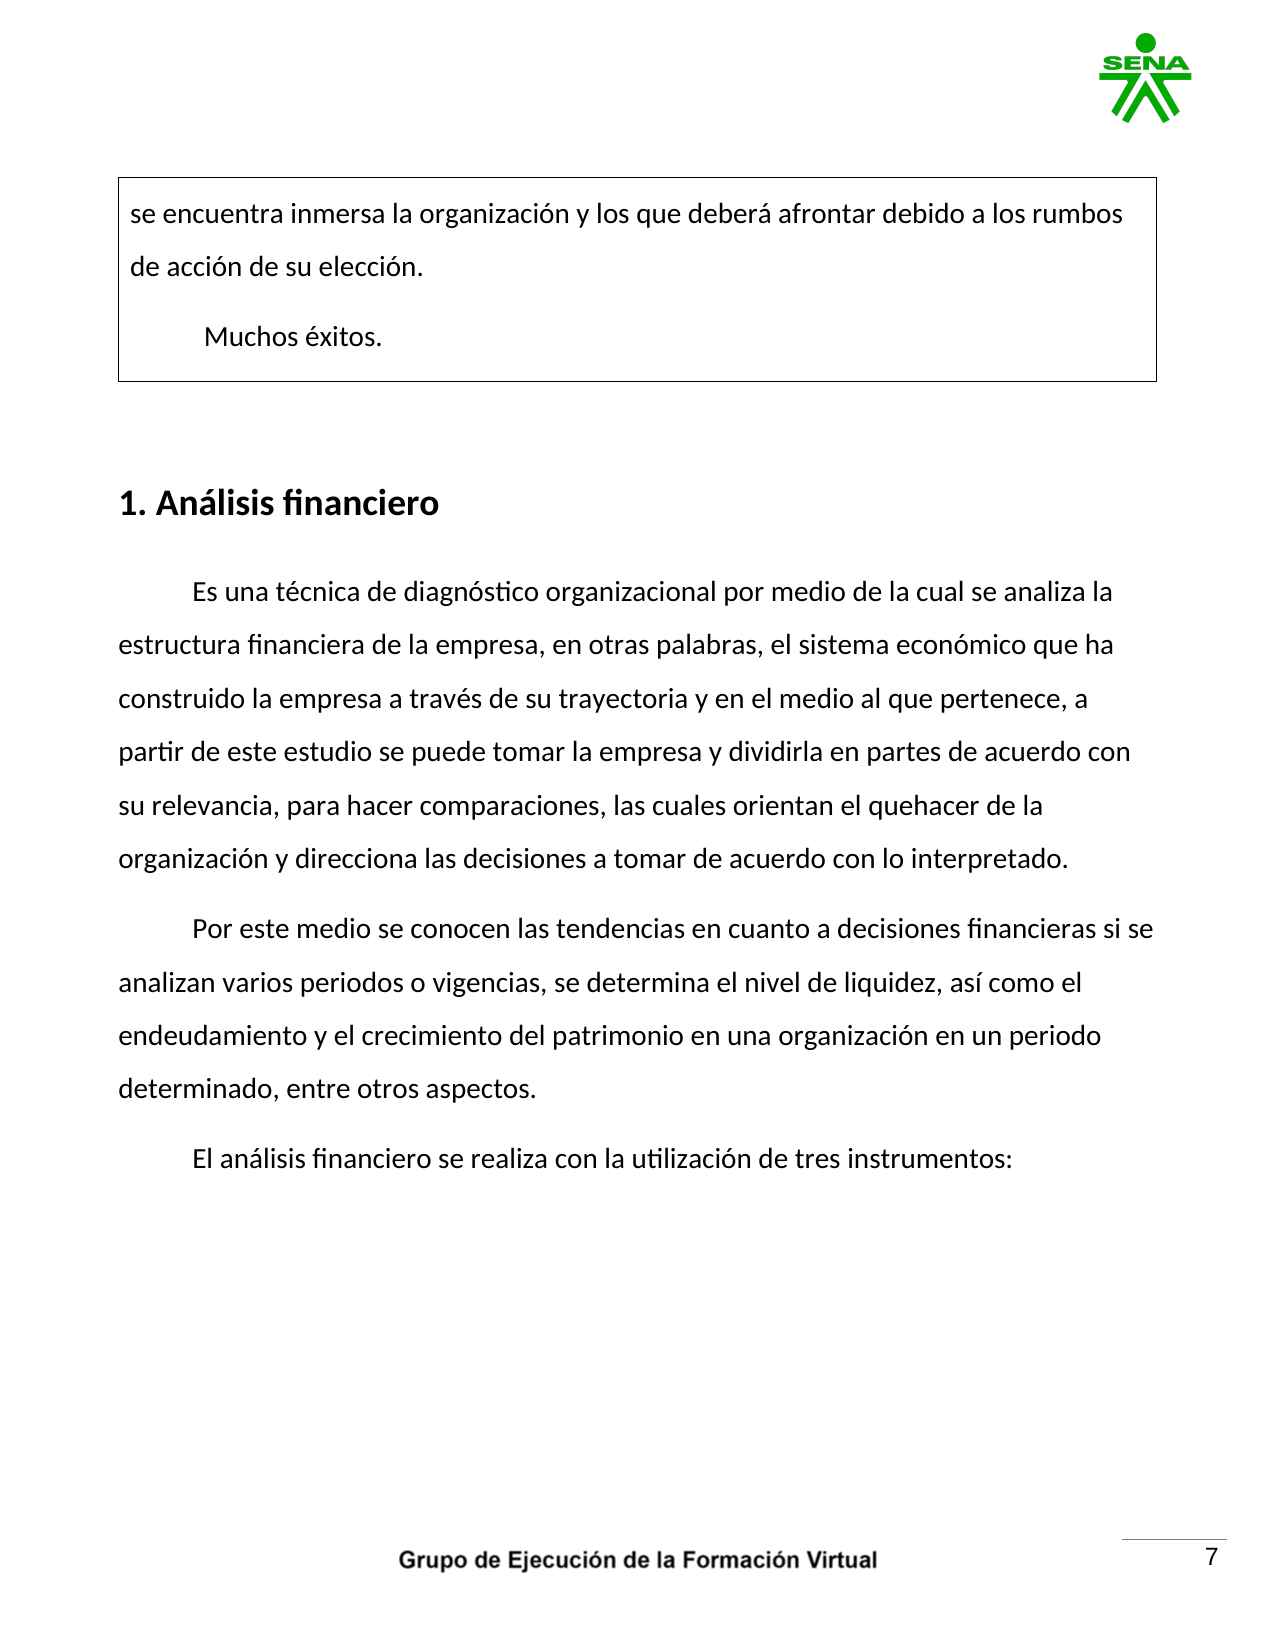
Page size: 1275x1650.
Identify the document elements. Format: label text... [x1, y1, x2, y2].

text Por este medio se conocen las tendencias en cuanto a decisiones financieras si se analizan varios periodos o vigencias, se determina el nivel de liquidez, así como el endeudamiento y el crecimiento del patrimonio en una organización en un periodo determinado, entre otros aspectos. [118, 910, 1157, 1106]
picture [1099, 33, 1192, 123]
text Es una técnica de diagnóstico organizacional por medio de la cual se analiza la estructura financiera de la empresa, en otras palabras, el sistema económico que ha construido la empresa a través de su trayectoria y en el medio al que pertenece, a partir de este estudio se puede tomar la empresa y dividirla en partes de acuerdo con su relevancia, para hacer comparaciones, las cuales orientan el quehacer de la organización y direcciona las decisiones a tomar de acuerdo con lo interpretado. [118, 573, 1157, 876]
text El análisis financiero se realiza con la utilización de tres instrumentos: [118, 1141, 1157, 1176]
subtitle Análisis financiero [118, 479, 1157, 525]
picture [0, 1500, 1275, 1611]
